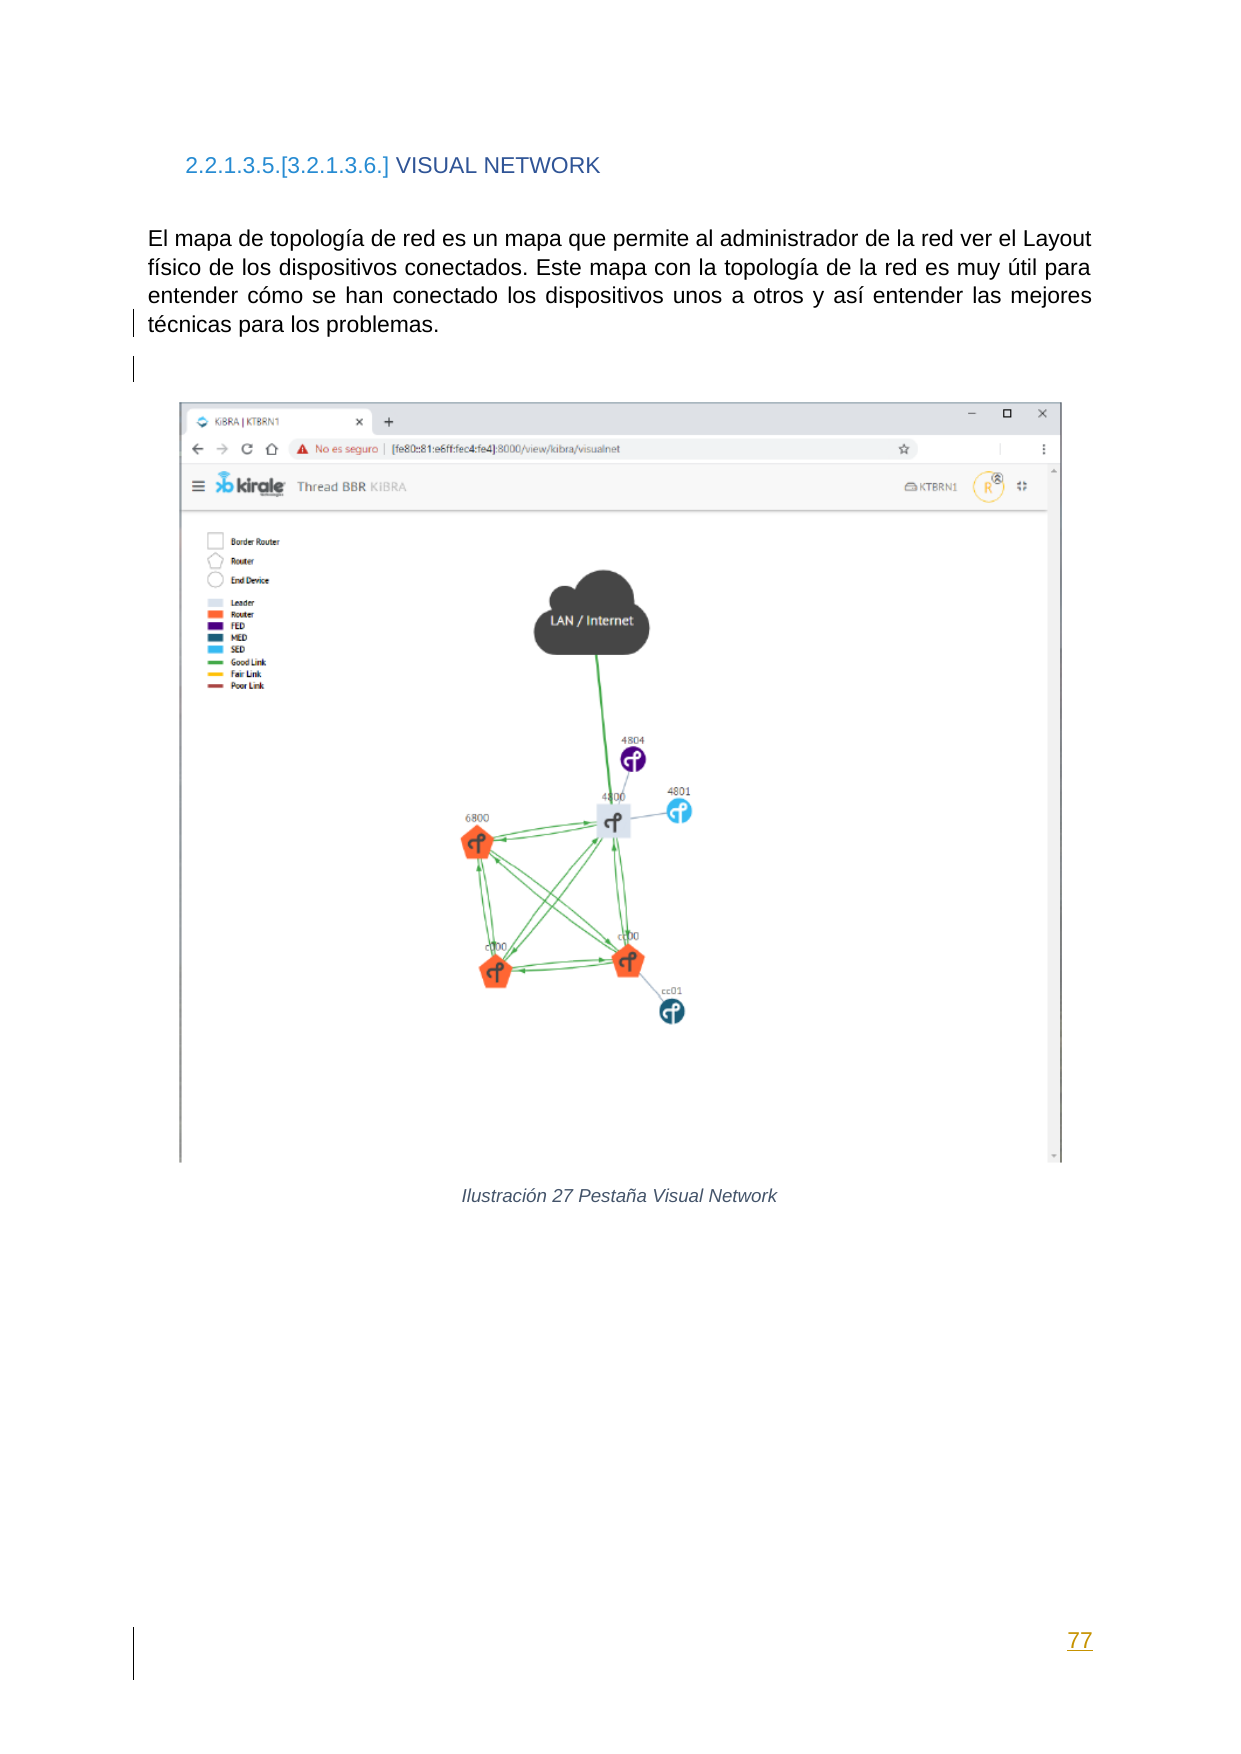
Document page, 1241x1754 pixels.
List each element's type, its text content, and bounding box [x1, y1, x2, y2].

subtitle VISUAL NETWORK [185, 152, 1092, 178]
picture [177, 401, 1063, 1165]
text El mapa de topología de red es un mapa que permite al administrador de la red ver el Layout físico de los dispositivos conectados. Este mapa con la topología de la red es muy útil para entender cómo se han conectado los dispositivos unos a otros y así entender las mejores técnicas para los problemas. [148, 225, 1092, 337]
